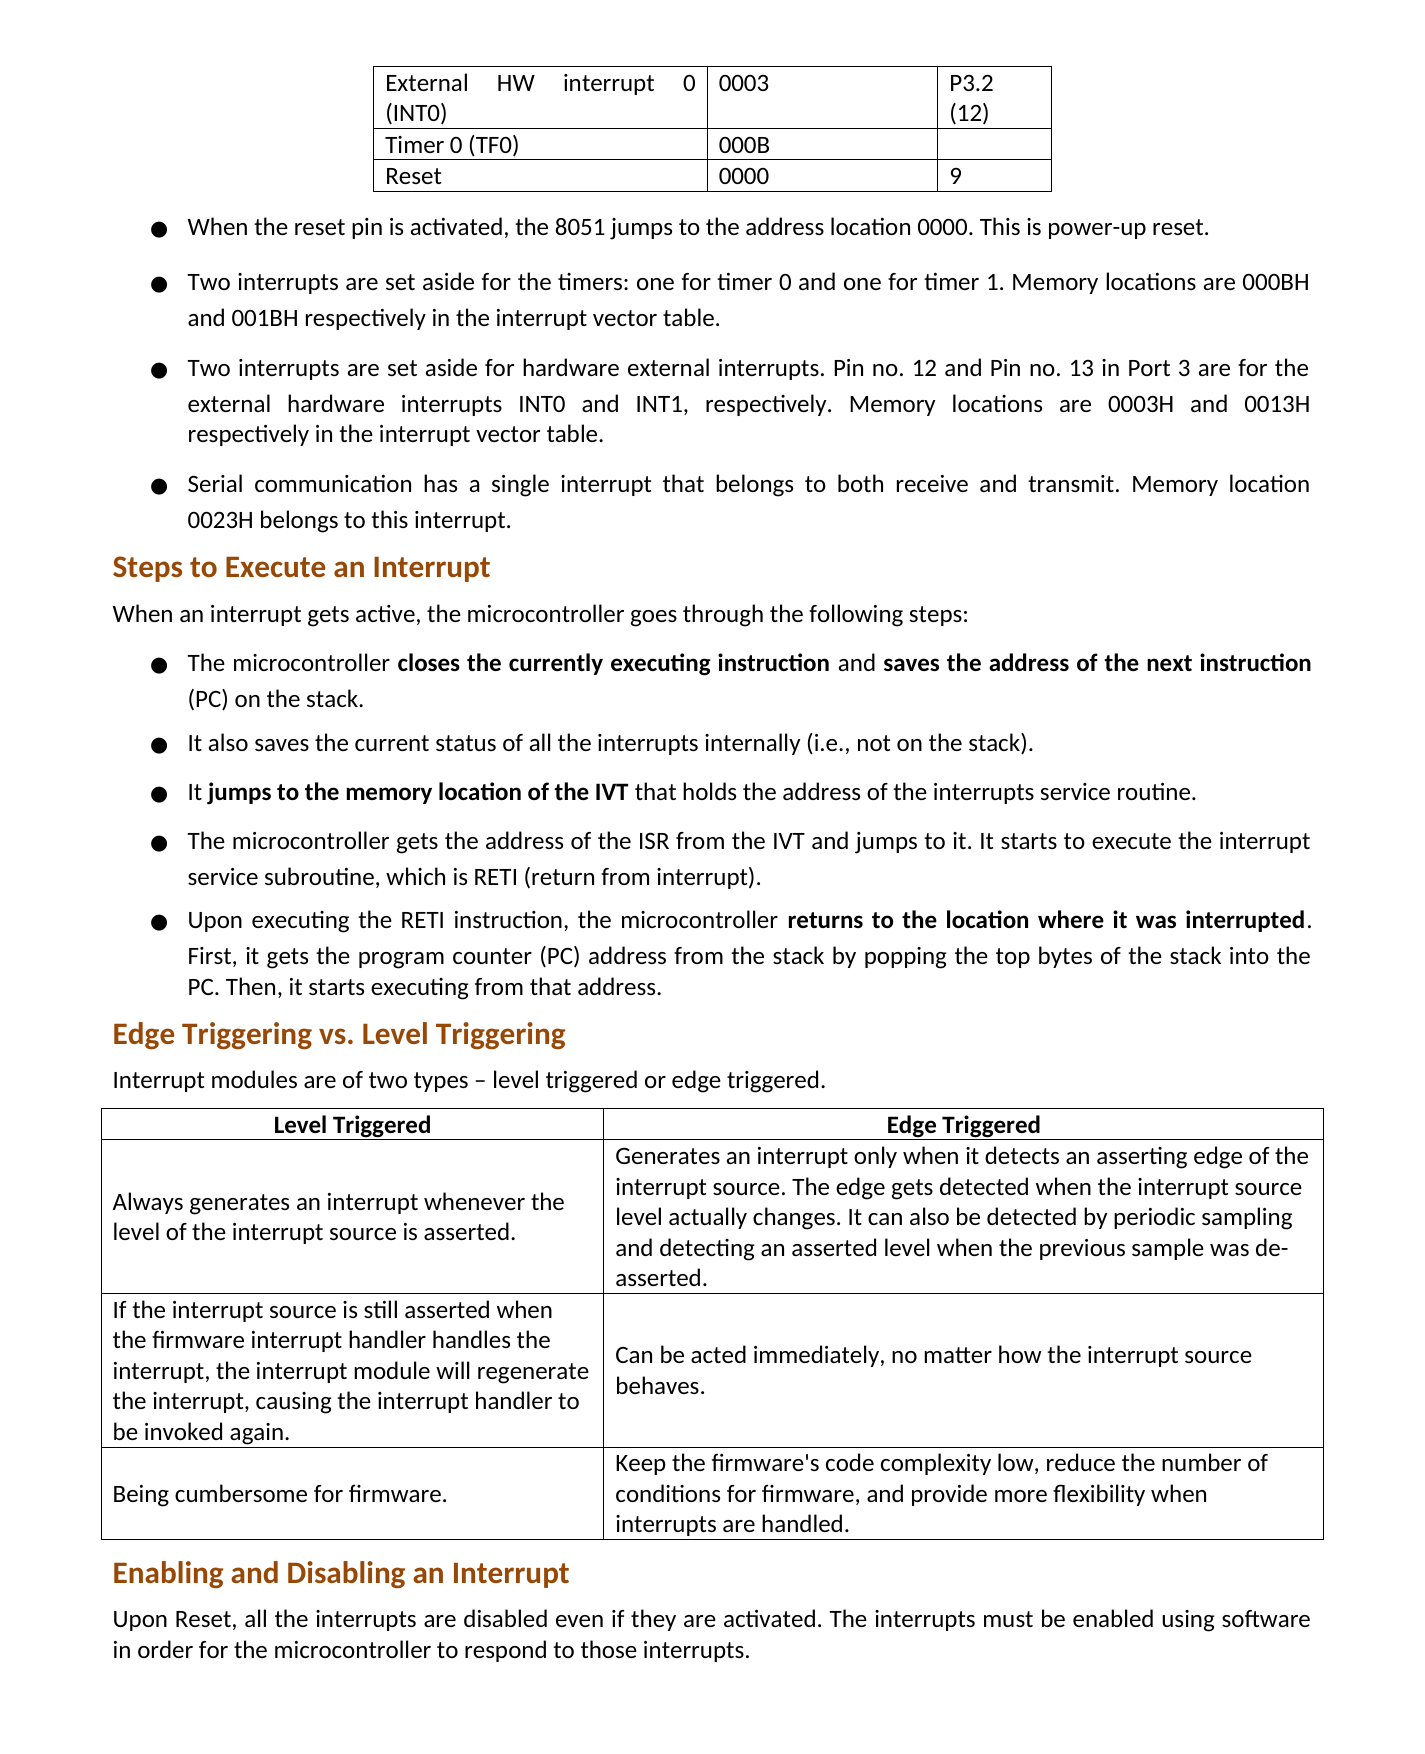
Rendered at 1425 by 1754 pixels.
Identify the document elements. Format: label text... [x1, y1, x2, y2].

table_cell 0000 [708, 160, 937, 191]
table_header Level Triggered [102, 1109, 603, 1139]
table_cell Can be acted immediately, no matter how the interrupt source behaves. [604, 1294, 1323, 1447]
table_cell 0003 [708, 67, 937, 128]
list Two interrupts are set aside for the timers: one for timer 0 and one for timer 1. Memory locations are 000BH and 001BH respectively in the interrupt vector table. [150, 259, 1312, 333]
list Serial communication has a single interrupt that belongs to both receive and transmit. Memory location 0023H belongs to this interrupt. [150, 462, 1312, 535]
table_cell Generates an interrupt only when it detects an asserting edge of the interrupt source. The edge gets detected when the interrupt source level actually changes. It can also be detected by periodic sampling and detecting an asserted level when the previous sample was de-asserted. [604, 1140, 1323, 1293]
table_cell Being cumbersome for firmware. [102, 1448, 603, 1539]
text Upon Reset, all the interrupts are disabled even if they are activated. The interrupts must be enabled using software in order for the microcontroller to respond to those interrupts. [112, 1603, 1312, 1664]
subtitle Steps to Execute an Interrupt [112, 547, 1312, 585]
text When an interrupt gets active, the microcontroller goes through the following steps: [112, 598, 1312, 628]
list The microcontroller closes the currently executing instruction and saves the address of the next instruction (PC) on the stack. [150, 641, 1312, 714]
table_cell Keep the firmware's code complexity low, reduce the number of conditions for firmware, and provide more flexibility when interrupts are handled. [604, 1448, 1323, 1539]
subtitle Enabling and Disabling an Interrupt [112, 1553, 1312, 1591]
table_cell Always generates an interrupt whenever the level of the interrupt source is asserted. [102, 1140, 603, 1293]
list The microcontroller gets the address of the ISR from the IVT and jumps to it. It starts to execute the interrupt service subroutine, which is RETI (return from interrupt). [150, 818, 1312, 892]
table_header Edge Triggered [604, 1109, 1323, 1139]
table_cell Timer 0 (TF0) [374, 129, 707, 159]
list It jumps to the memory location of the IVT that holds the address of the interrupts service routine. [150, 769, 1312, 812]
text Interrupt modules are of two types – level triggered or edge triggered. [112, 1065, 1312, 1095]
table_cell Reset [374, 160, 707, 191]
table_cell If the interrupt source is still asserted when the firmware interrupt handler handles the interrupt, the interrupt module will regenerate the interrupt, causing the interrupt handler to be invoked again. [102, 1294, 603, 1447]
list Upon executing the RETI instruction, the microcontroller returns to the location where it was interrupted. First, it gets the program counter (PC) address from the stack by popping the top bytes of the stack into the PC. Then, it starts executing from that address. [150, 898, 1312, 1002]
table_cell P3.2 (12) [938, 67, 1051, 128]
subtitle Edge Triggering vs. Level Triggering [112, 1014, 1312, 1052]
table_cell External HW interrupt 0 (INT0) [374, 67, 707, 128]
table_cell 000B [708, 129, 937, 159]
table_cell [938, 129, 1051, 159]
list When the reset pin is activated, the 8051 jumps to the address location 0000. This is power-up reset. [150, 204, 1312, 247]
list Two interrupts are set aside for hardware external interrupts. Pin no. 12 and Pin no. 13 in Port 3 are for the external hardware interrupts INT0 and INT1, respectively. Memory locations are 0003H and 0013H respectively in the interrupt vector table. [150, 345, 1312, 449]
list It also saves the current status of all the interrupts internally (i.e., not on the stack). [150, 720, 1312, 763]
table_cell 9 [938, 160, 1051, 191]
